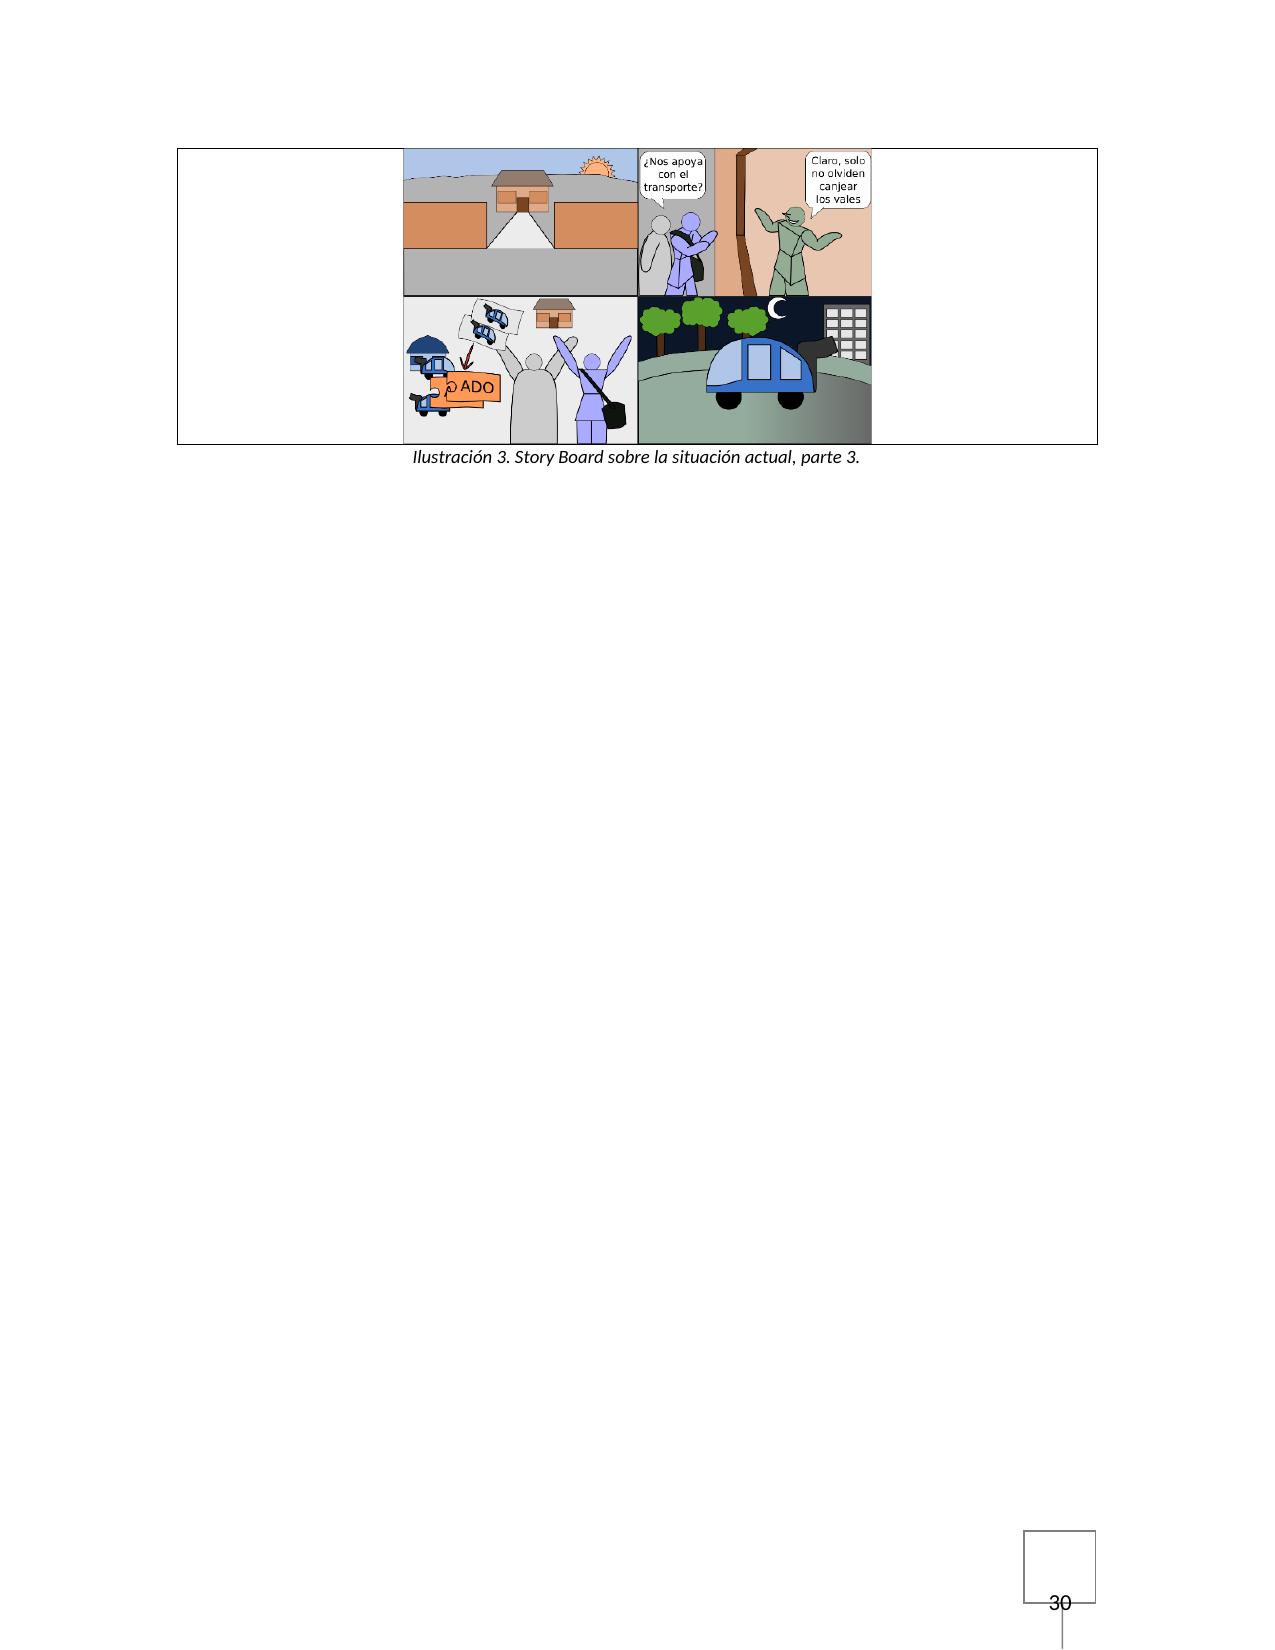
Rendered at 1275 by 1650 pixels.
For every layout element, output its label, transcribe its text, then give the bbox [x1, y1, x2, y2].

picture [403, 148, 872, 444]
table_header [178, 149, 403, 444]
table_header [872, 149, 1097, 444]
text Ilustración 3. Story Board sobre la situación actual, parte 3. [177, 445, 1098, 468]
